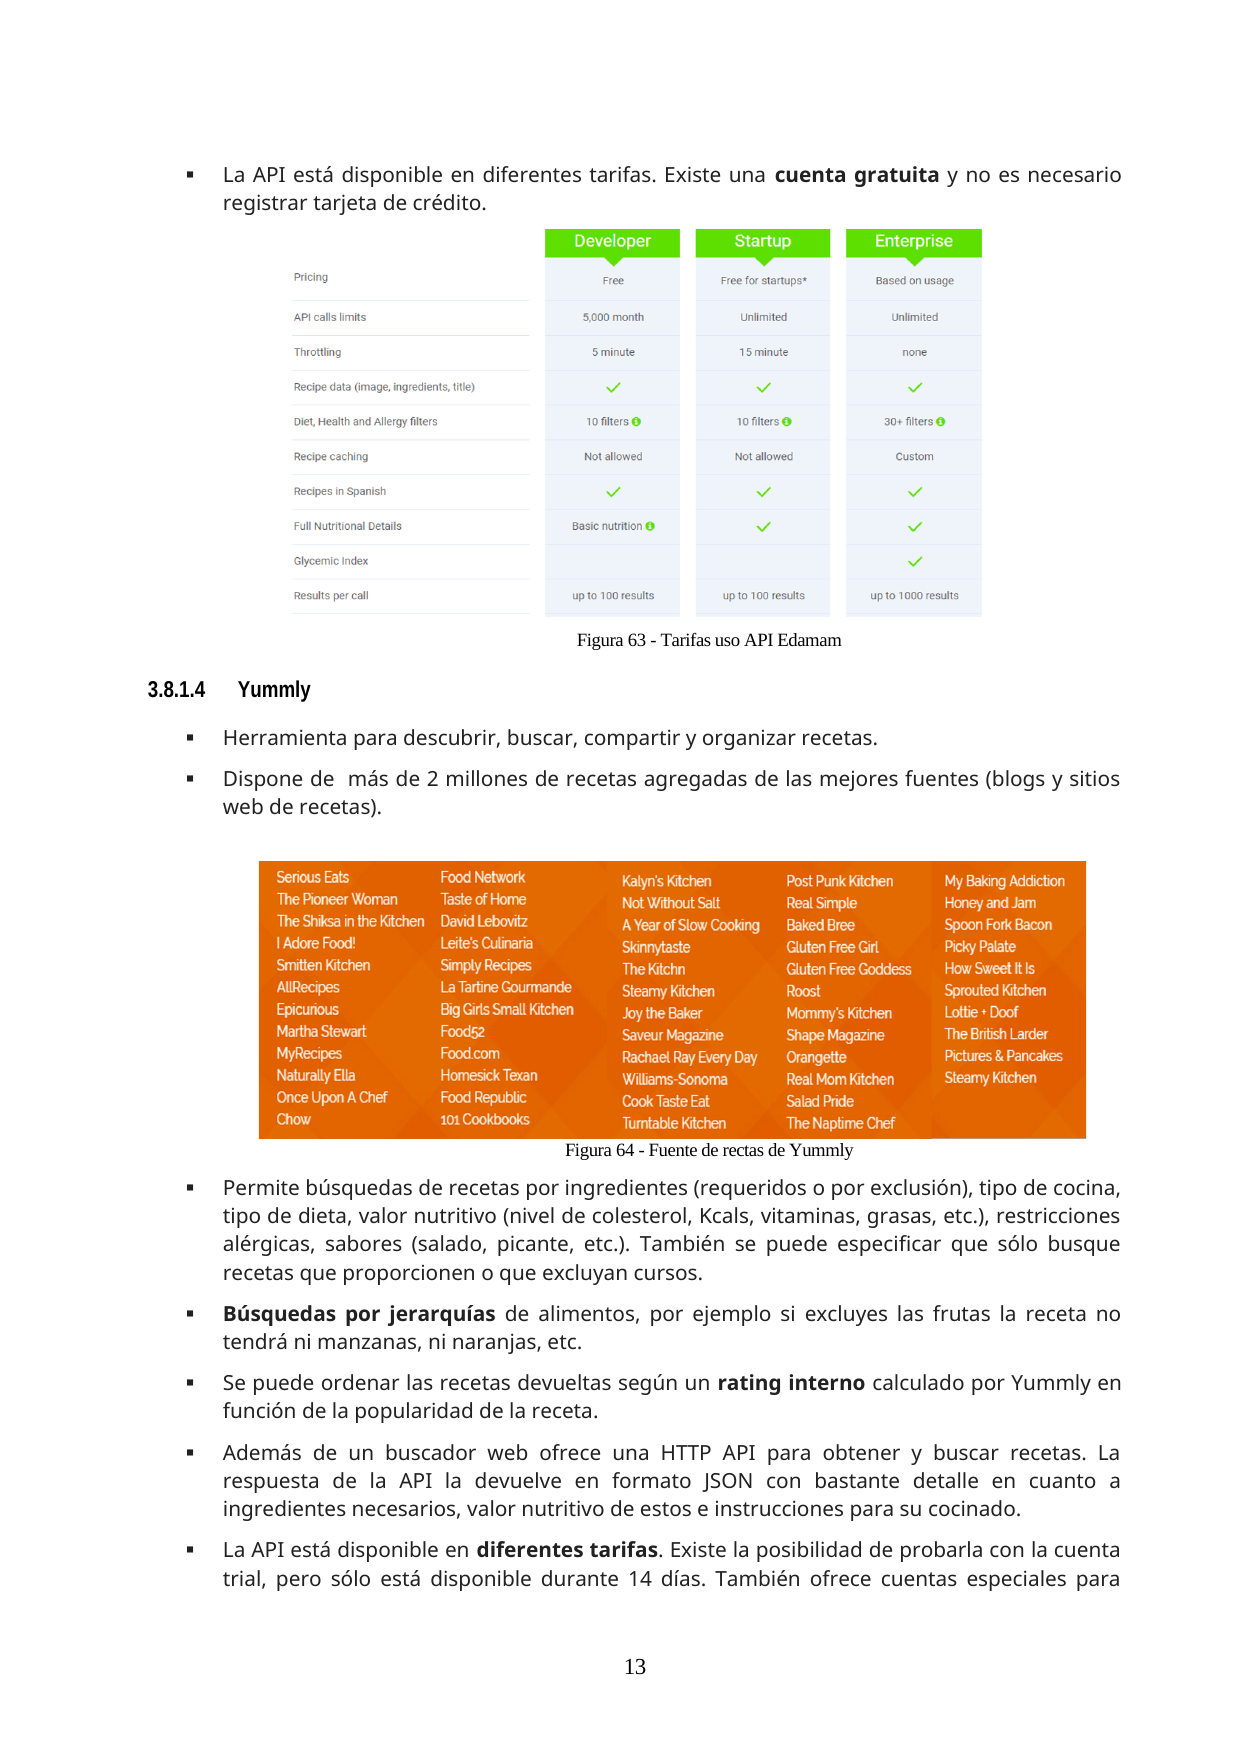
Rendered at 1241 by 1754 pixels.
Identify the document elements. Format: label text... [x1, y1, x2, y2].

picture [277, 229, 993, 617]
picture [258, 861, 1087, 1139]
list Permite búsquedas de recetas por ingredientes (requeridos o por exclusión), tipo de cocina, tipo de dieta, valor nutritivo (nivel de colesterol, Kcals, vitaminas, grasas, etc.), restricciones alérgicas, sabores (salado, picante, etc.). También se puede especificar que sólo busque recetas que proporcionen o que excluyan cursos. [185, 1173, 1122, 1286]
list Búsquedas por jerarquías de alimentos, por ejemplo si excluyes las frutas la receta no tendrá ni manzanas, ni naranjas, etc. [185, 1299, 1122, 1356]
list La API está disponible en diferentes tarifas. Existe una cuenta gratuita y no es necesario registrar tarjeta de crédito. [185, 160, 1122, 217]
list Se puede ordenar las recetas devueltas según un rating interno calculado por Yummly en función de la popularidad de la receta. [185, 1368, 1122, 1425]
list Además de un buscador web ofrece una HTTP API para obtener y buscar recetas. La respuesta de la API la devuelve en formato JSON con bastante detalle en cuanto a ingredientes necesarios, valor nutritivo de estos e instrucciones para su cocinado. [185, 1438, 1122, 1523]
list Dispone de más de 2 millones de recetas agregadas de las mejores fuentes (blogs y sitios web de recetas). [185, 764, 1122, 821]
subtitle Yummly [148, 676, 1122, 702]
list Herramienta para descubrir, buscar, compartir y organizar recetas. [185, 723, 1122, 751]
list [185, 1535, 1122, 1592]
